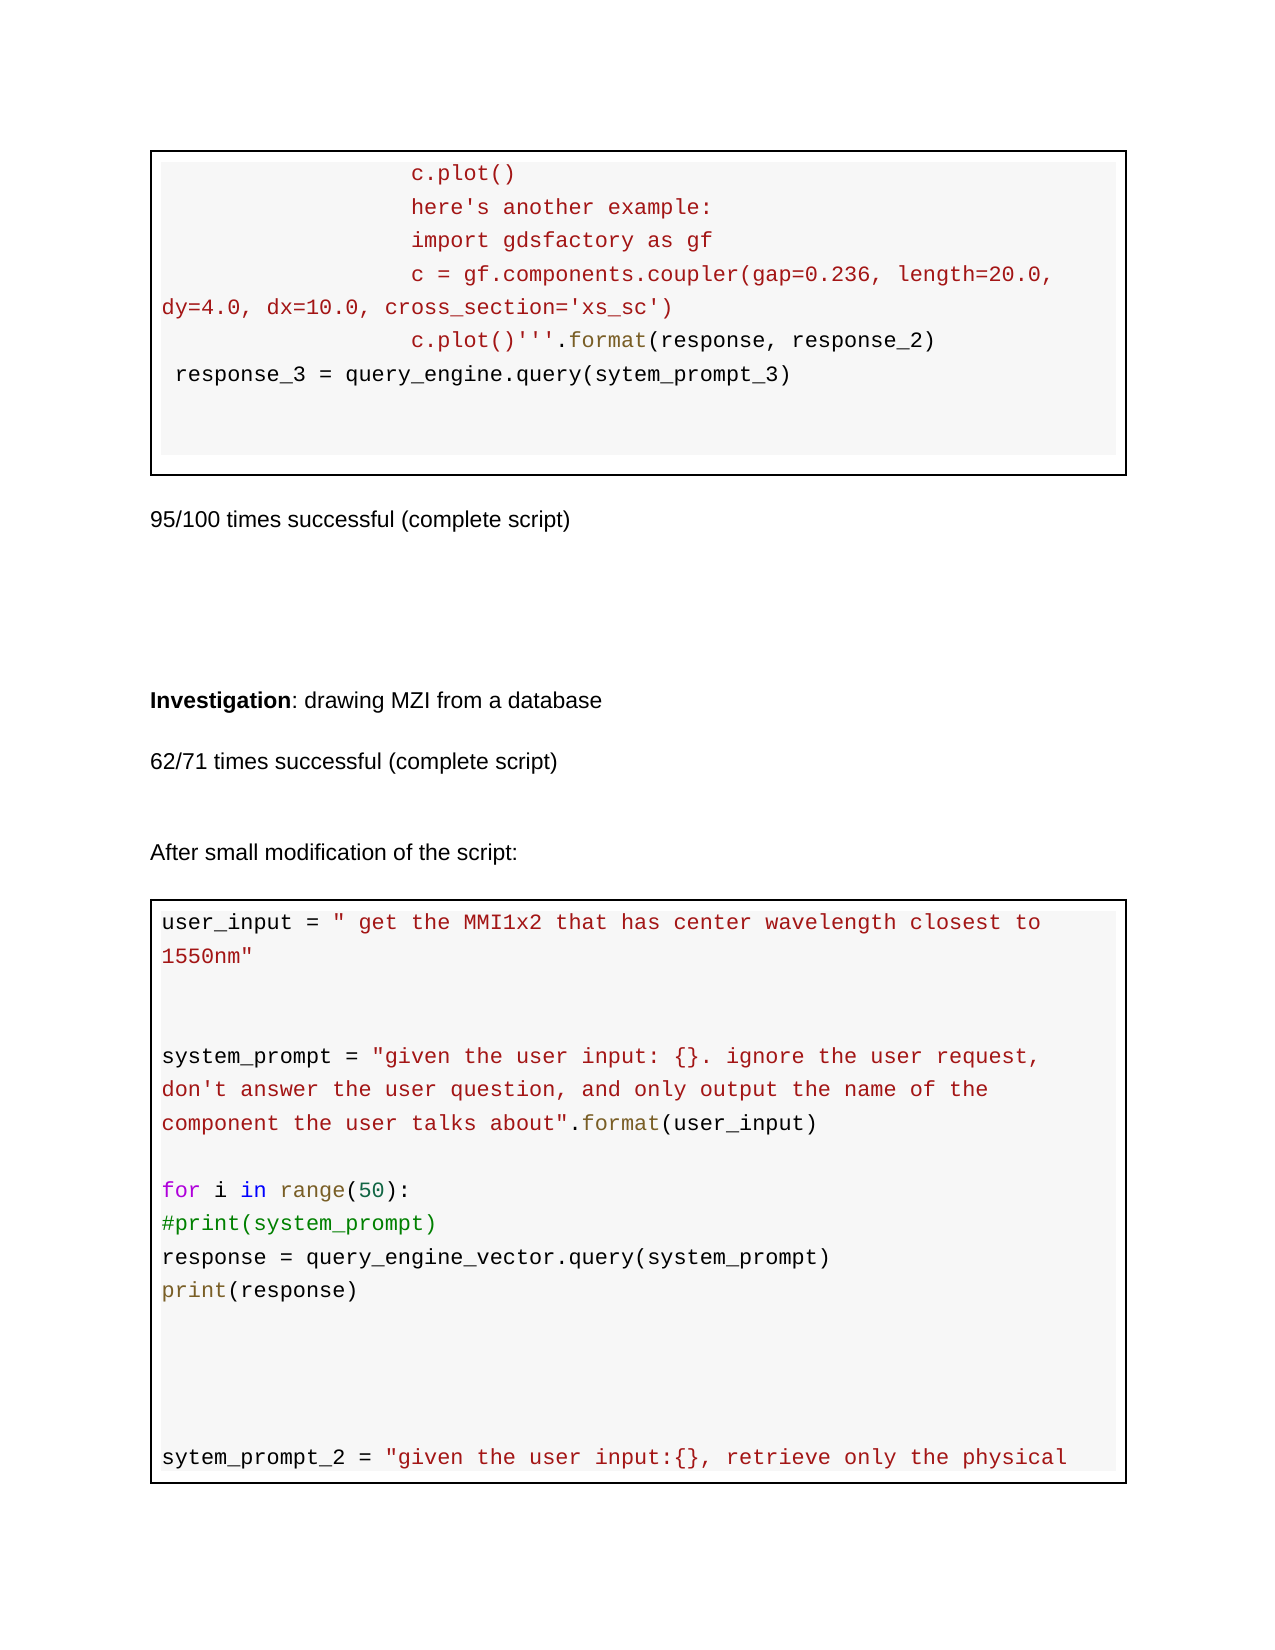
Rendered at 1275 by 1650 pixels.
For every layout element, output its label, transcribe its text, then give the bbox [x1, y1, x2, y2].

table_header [152, 901, 1125, 1482]
text After small modification of the script: [150, 838, 1125, 865]
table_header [152, 152, 1125, 474]
text Investigation: drawing MZI from a database [150, 687, 1125, 714]
text 62/71 times successful (complete script) [150, 748, 1125, 774]
text 95/100 times successful (complete script) [150, 506, 1125, 533]
